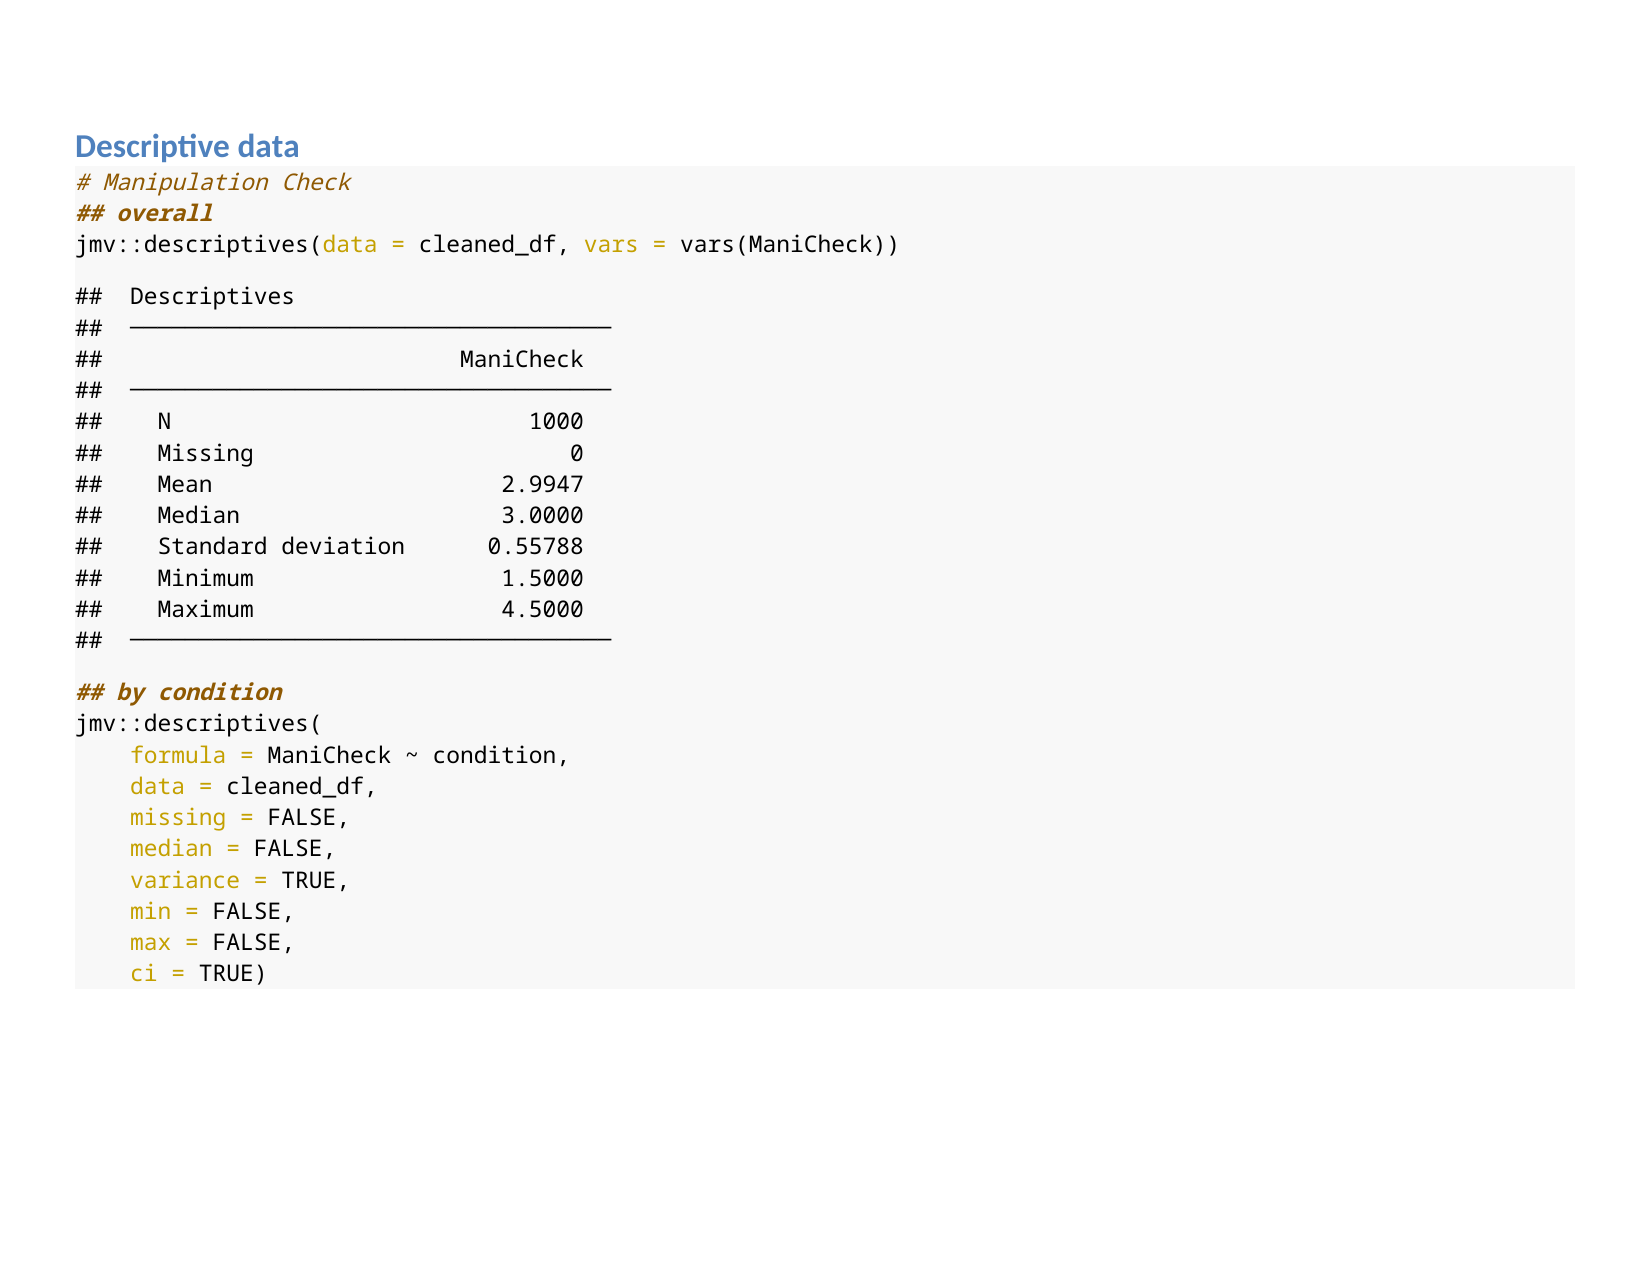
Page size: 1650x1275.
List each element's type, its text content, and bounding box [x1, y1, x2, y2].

text # Manipulation Check ## overall jmv::descriptives(data = cleaned_df, vars = vars(ManiCheck)) [212, 166, 1575, 259]
text ## Descriptives ## ─────────────────────────────────── ## ManiCheck ## ─────────────────────────────────── ## N 1000 ## Missing 0 ## Mean 2.9947 ## Median 3.0000 ## Standard deviation 0.55788 ## Minimum 1.5000 ## Maximum 4.5000 ## ─────────────────────────────────── [75, 280, 1575, 655]
text ## by condition jmv::descriptives( formula = ManiCheck ~ condition, data = cleaned_df, missing = FALSE, median = FALSE, variance = TRUE, min = FALSE, max = FALSE, ci = TRUE) [75, 676, 1575, 989]
subtitle Descriptive data [75, 125, 1575, 166]
